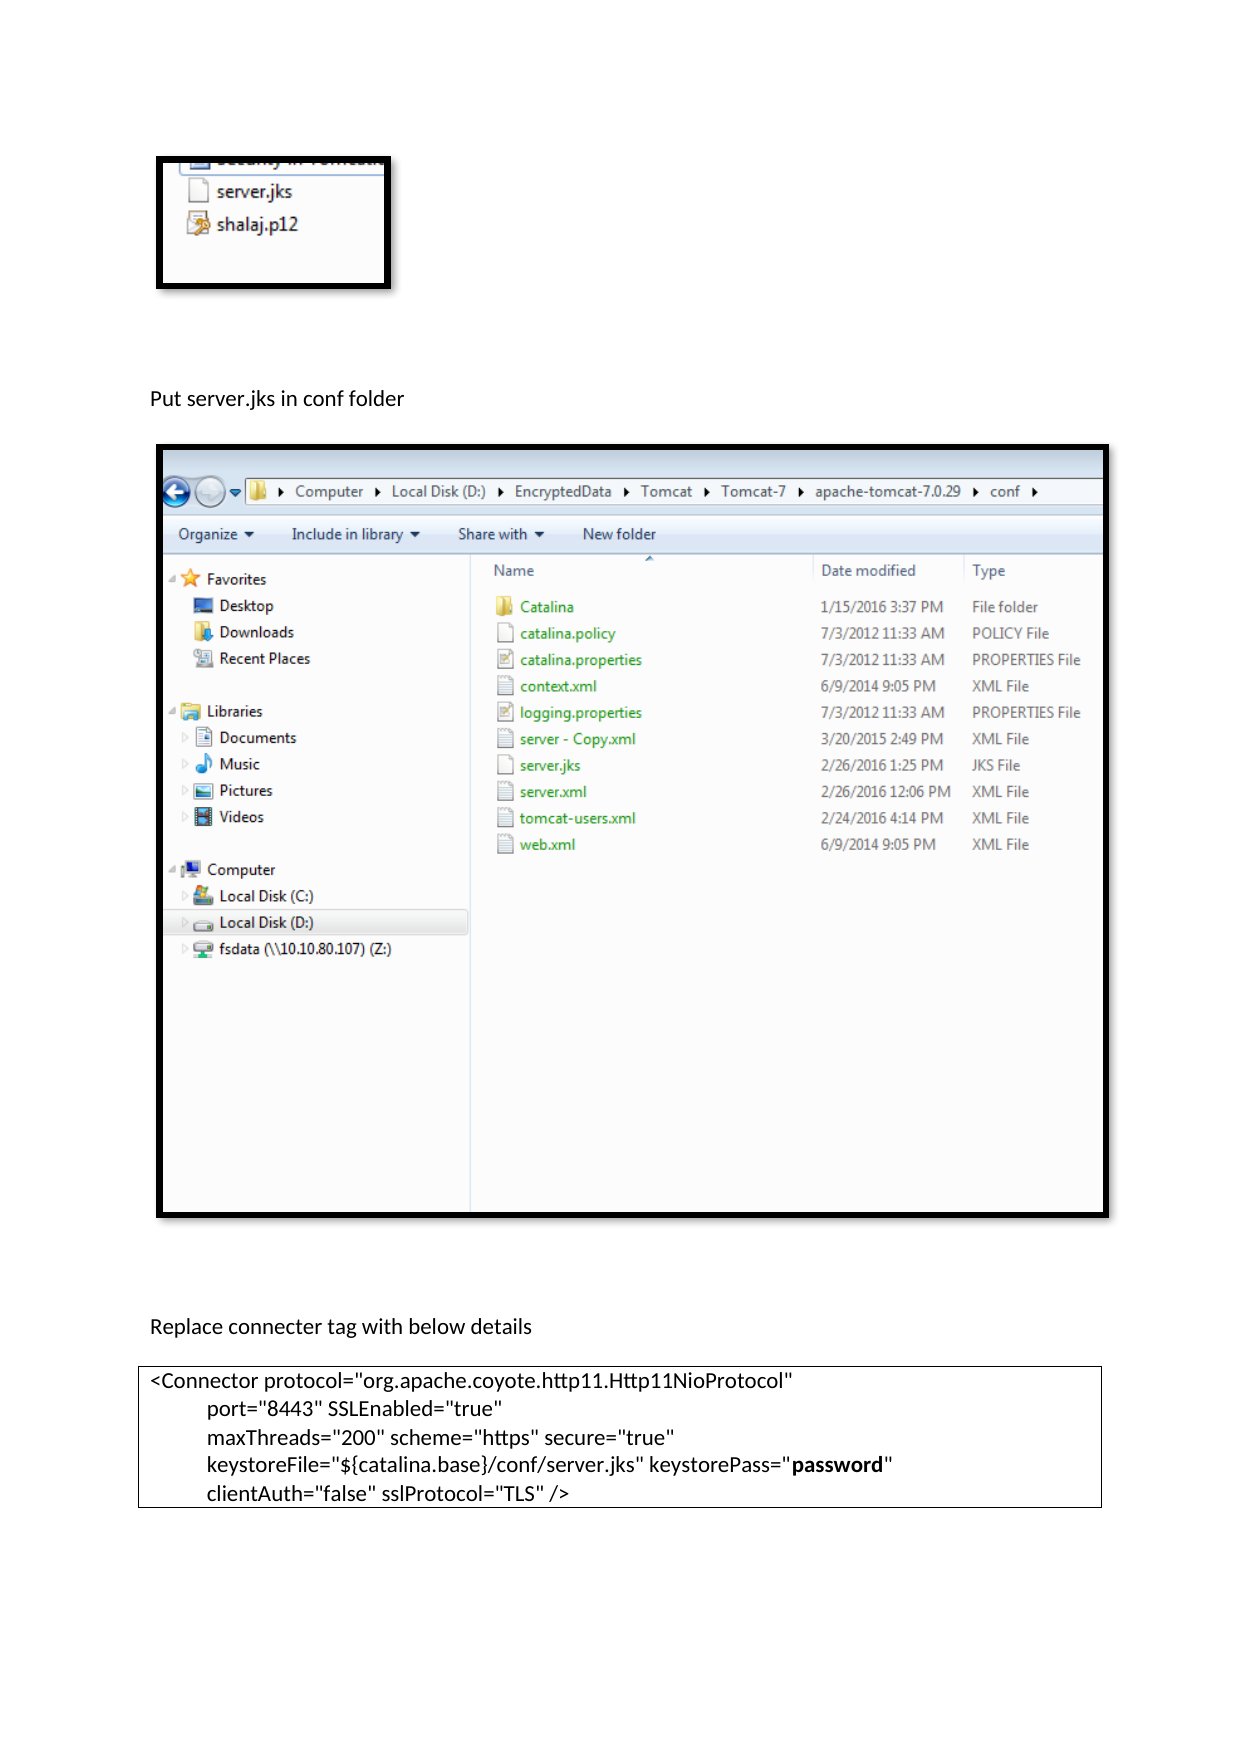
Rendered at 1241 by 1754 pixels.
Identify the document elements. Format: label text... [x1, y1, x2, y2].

text Put server.jks in conf folder [150, 384, 1090, 412]
table_header <Connector protocol="org.apache.coyote.http11.Http11NioProtocol" port="8443" SSLEnabled="true" maxThreads="200" scheme="https" secure="true" keystoreFile="${catalina.base}/conf/server.jks" keystorePass="password" clientAuth="false" sslProtocol="TLS" /> [139, 1367, 1101, 1507]
picture [163, 163, 384, 283]
text Replace connecter tag with below details [150, 1312, 1090, 1341]
picture [163, 450, 1103, 1212]
